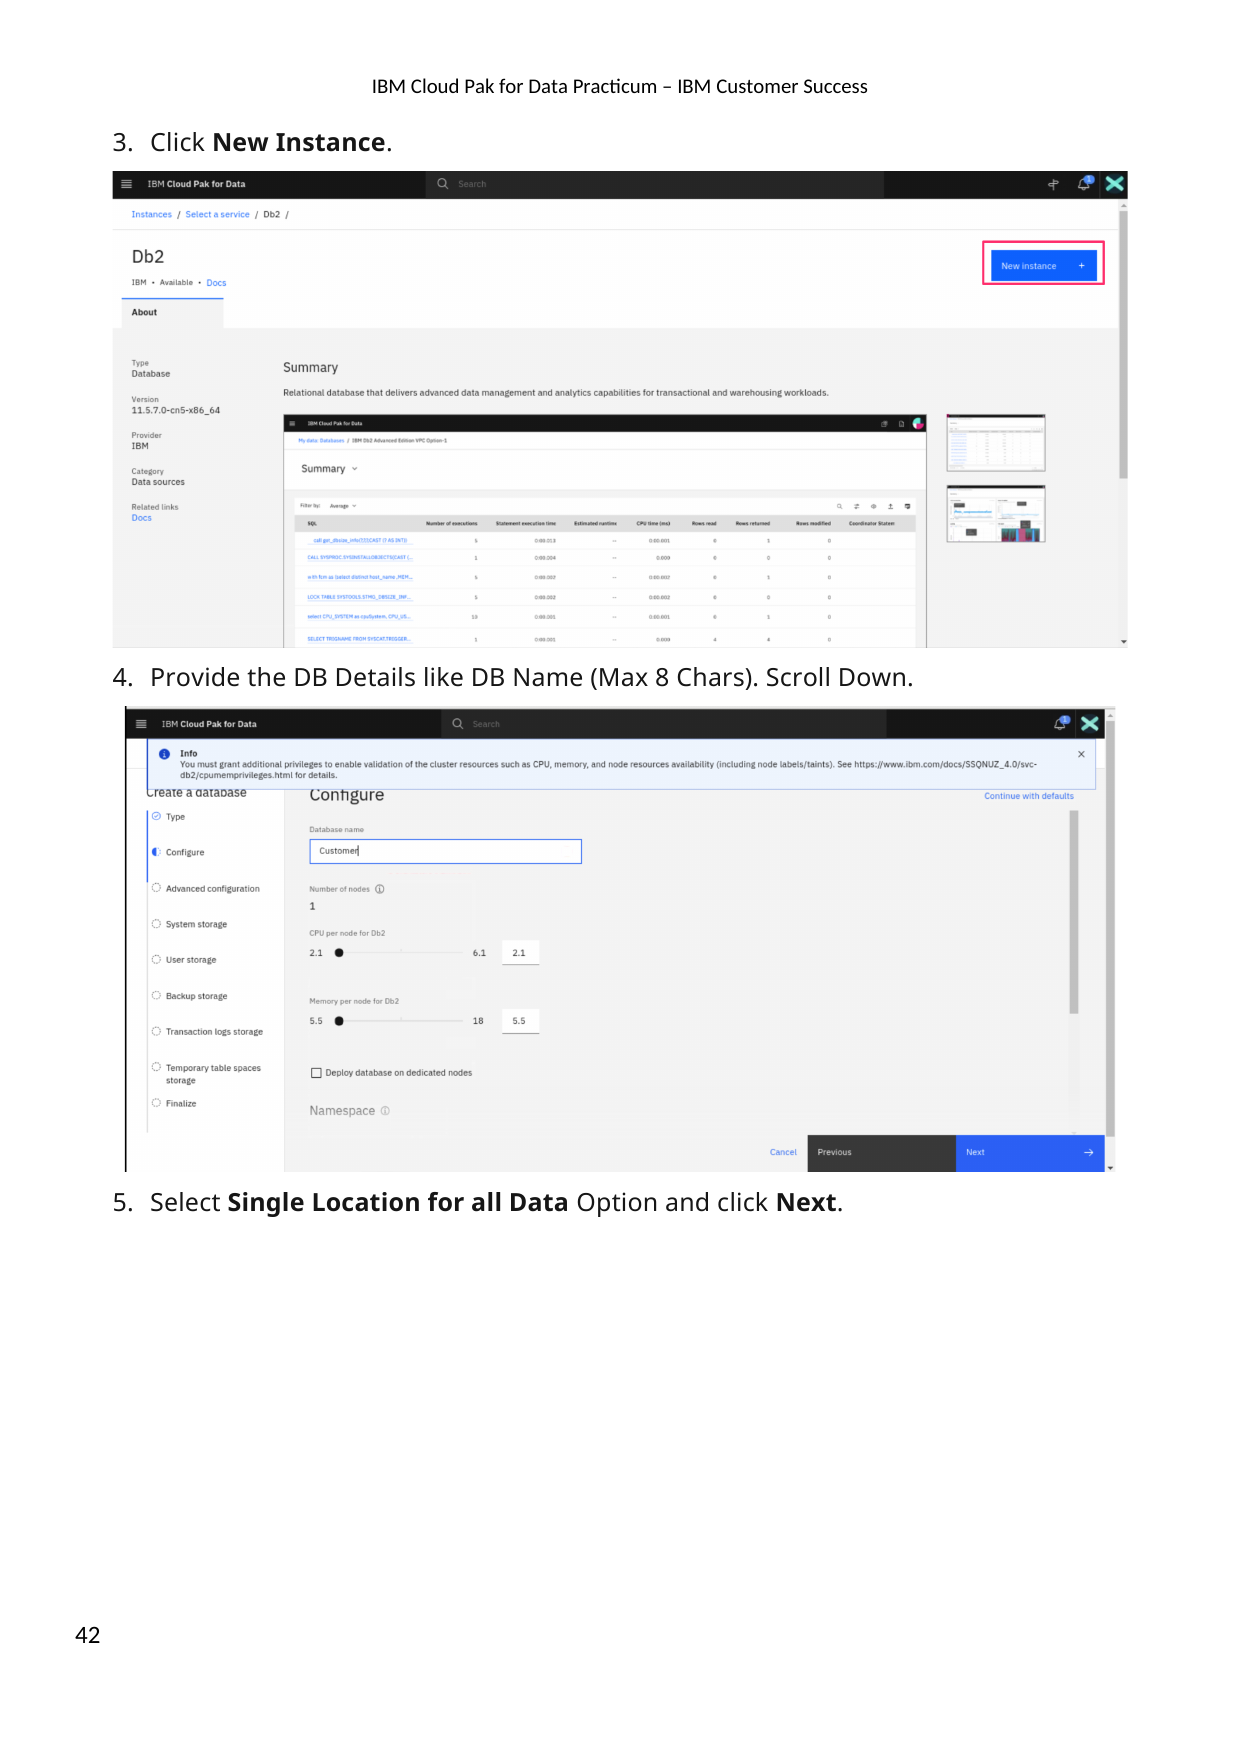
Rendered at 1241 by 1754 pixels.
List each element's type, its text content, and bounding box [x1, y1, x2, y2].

picture [124, 706, 1116, 1172]
picture [112, 171, 1128, 648]
list Provide the DB Details like DB Name (Max 8 Chars). Scroll Down. [112, 660, 1165, 694]
list Select Single Location for all Data Option and click Next. [112, 1184, 1165, 1219]
list Click New Instance. [112, 124, 1165, 159]
